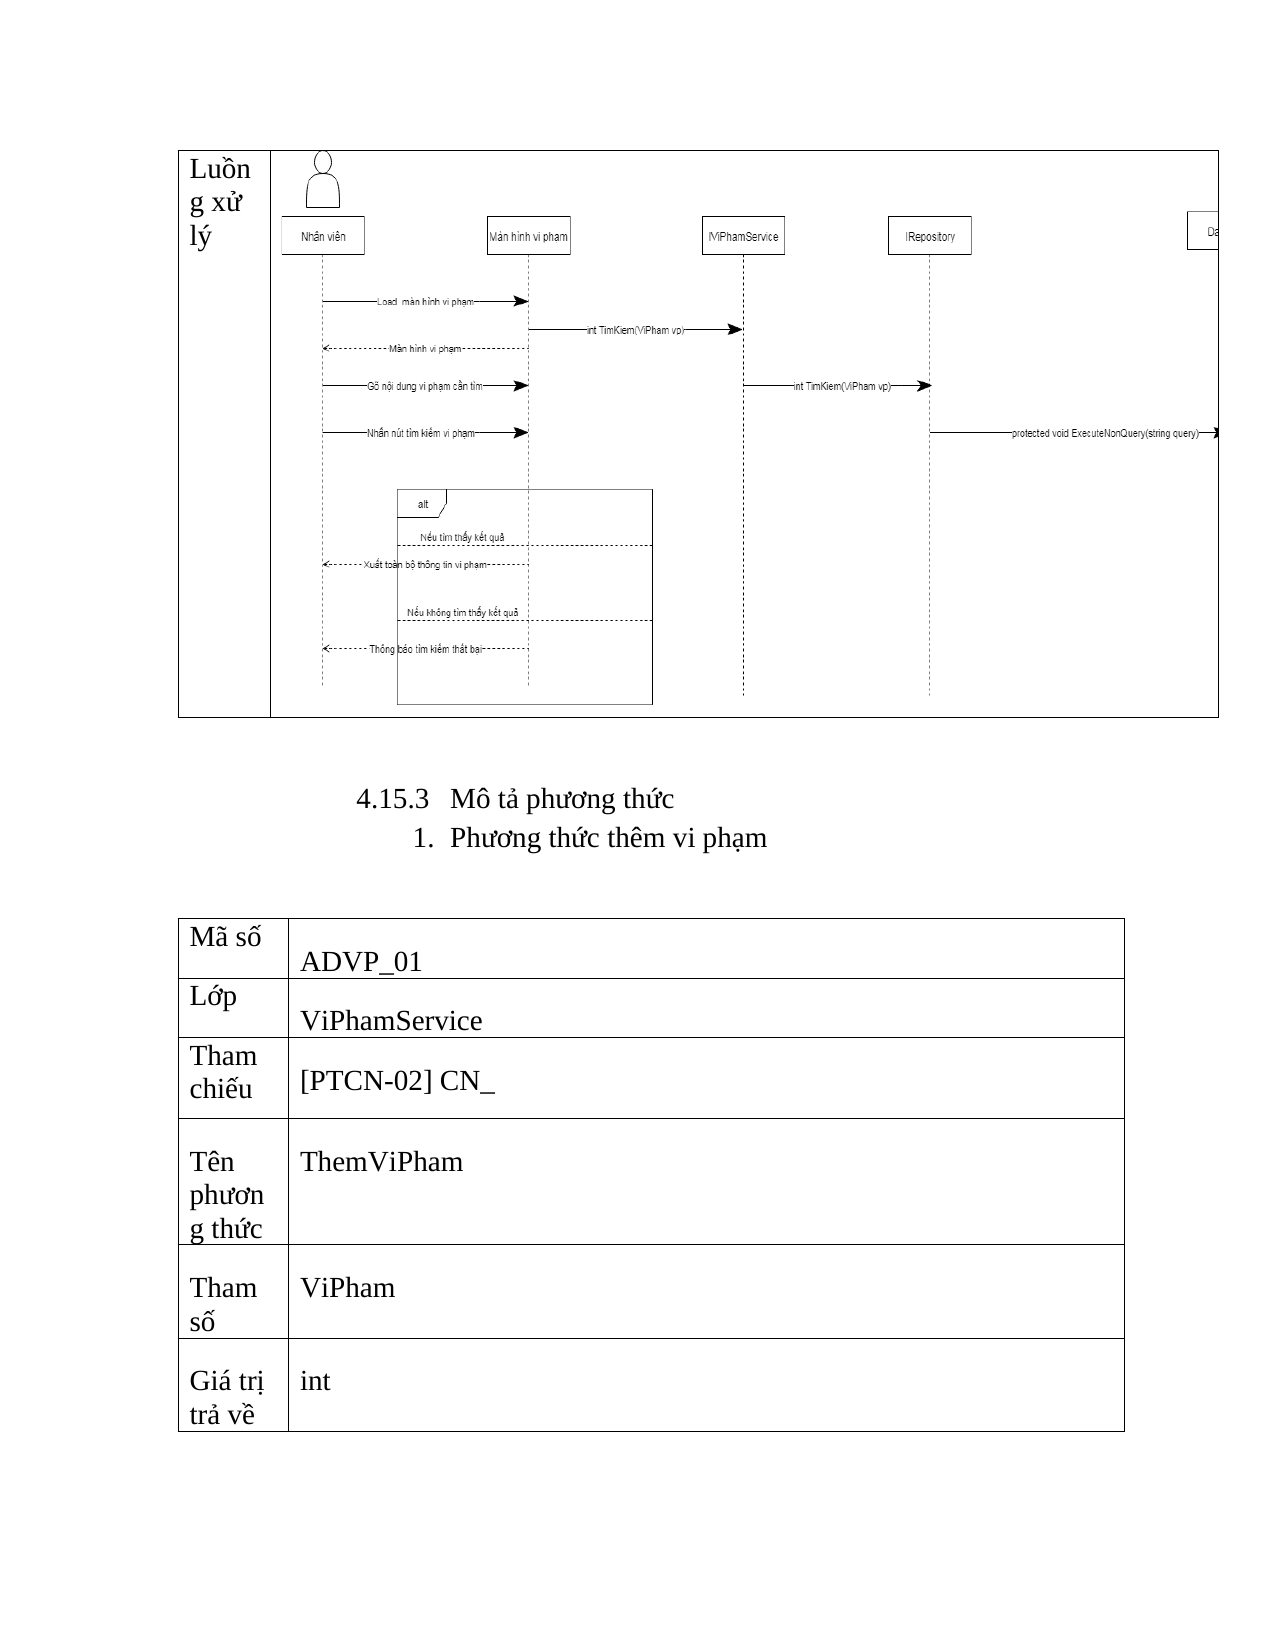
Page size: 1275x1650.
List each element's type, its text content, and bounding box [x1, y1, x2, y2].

table_cell Giá trị trả về [179, 1339, 288, 1431]
table_cell Lớp [179, 979, 288, 1037]
table_cell [271, 151, 1218, 717]
table_cell ThemViPham [289, 1119, 1124, 1244]
table_cell ViPham [289, 1245, 1124, 1337]
table_cell [PTCN-02] CN_ [289, 1038, 1124, 1118]
table_cell int [289, 1339, 1124, 1431]
table_cell ViPhamService [289, 979, 1124, 1037]
table_cell Tên phương thức [179, 1119, 288, 1244]
title Mô tả phương thức [356, 781, 1125, 815]
table_header Mã số [179, 919, 288, 977]
table_header ADVP_01 [289, 919, 1124, 977]
table_cell Tham số [179, 1245, 288, 1337]
picture [281, 151, 1218, 705]
title Phương thức thêm vi phạm [412, 820, 1125, 892]
table_cell Tham chiếu [179, 1038, 288, 1118]
table_cell Luồng xử lý [179, 151, 270, 717]
